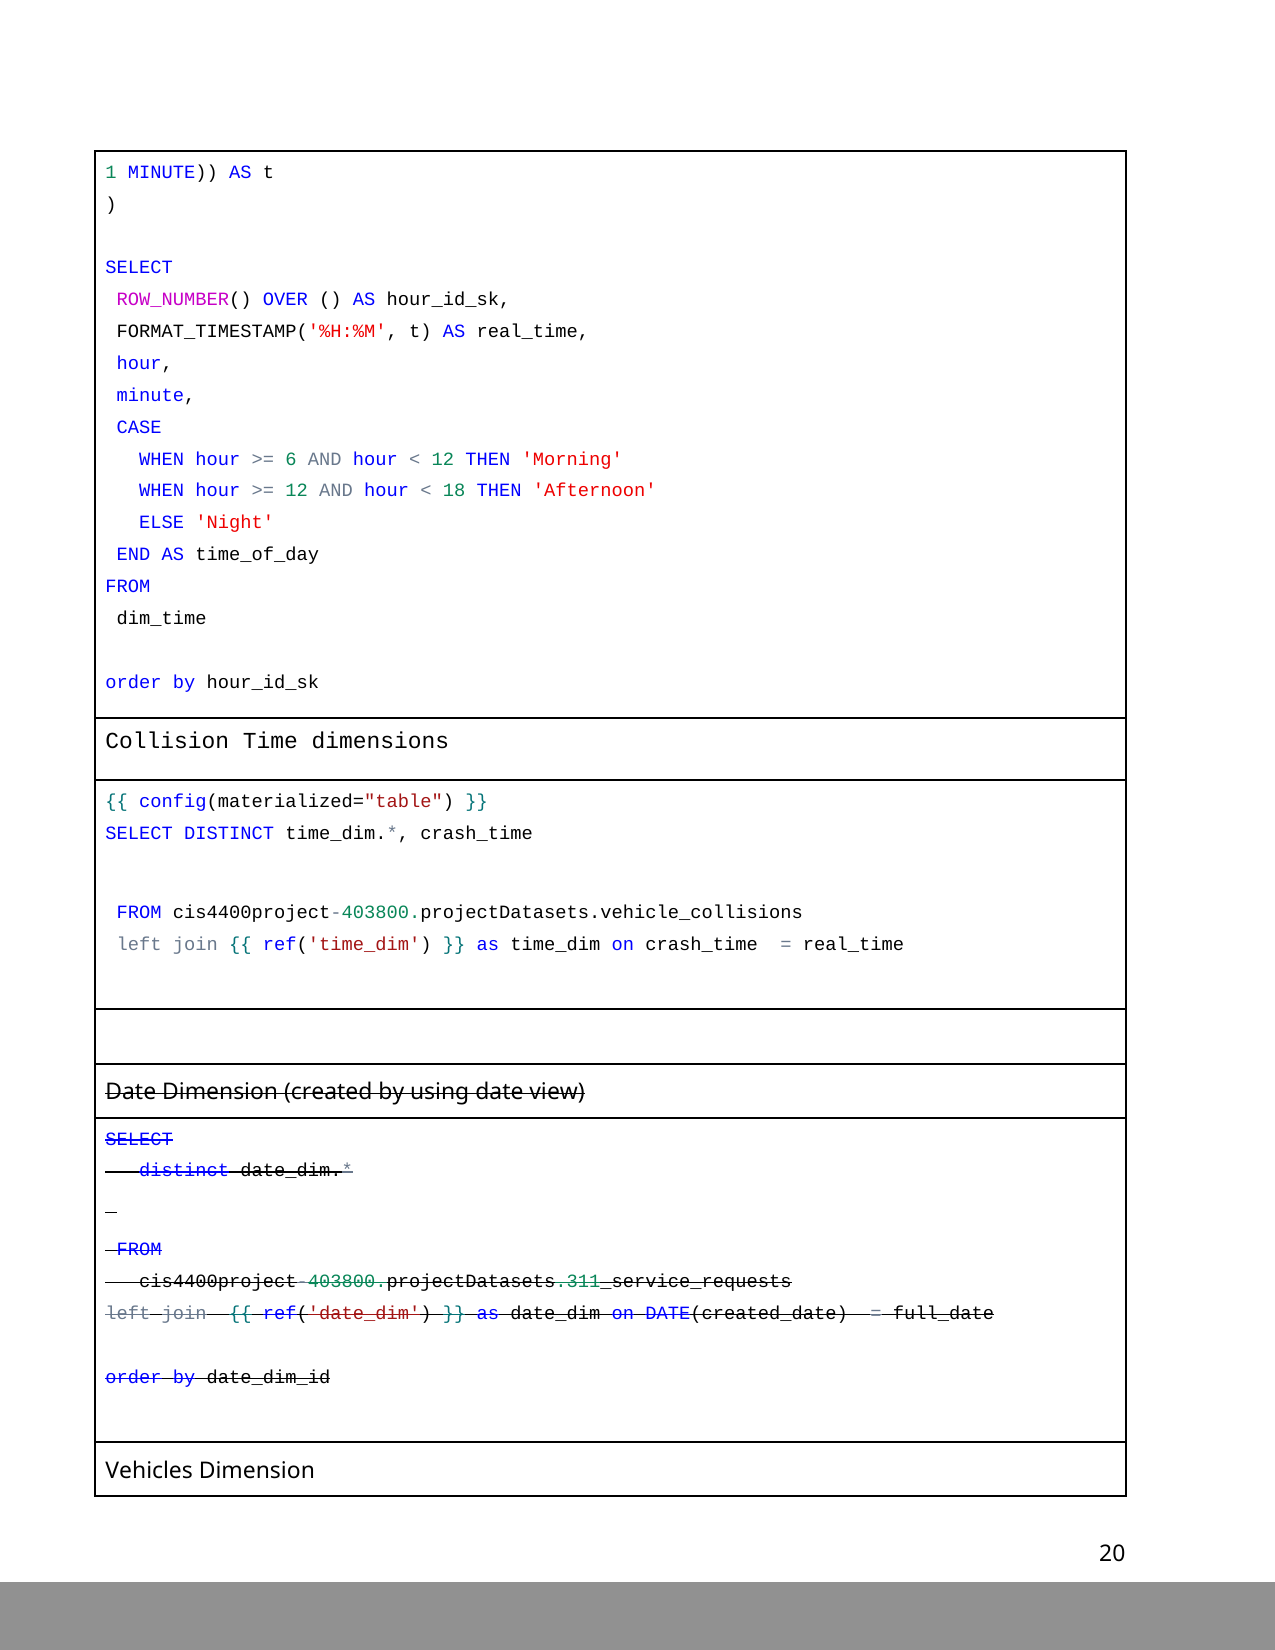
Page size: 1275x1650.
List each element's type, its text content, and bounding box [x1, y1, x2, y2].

table_cell Vehicles Dimension [96, 1443, 1125, 1495]
table_cell Date Dimension (created by using date view) [96, 1065, 1125, 1117]
table_cell [96, 1010, 1125, 1063]
table_cell {{ config(materialized="table") }} SELECT DISTINCT time_dim.*, crash_time FROM cis4400project-403800.projectDatasets.vehicle_collisions left join {{ ref('time_dim') }} as time_dim on crash_time = real_time [96, 781, 1125, 1008]
table_cell SELECT distinct date_dim.* FROM cis4400project-403800.projectDatasets.311_service_requests left join {{ ref('date_dim') }} as date_dim on DATE(created_date) = full_date order by date_dim_id [96, 1119, 1125, 1441]
table_cell Collision Time dimensions [96, 719, 1125, 779]
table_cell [96, 152, 1125, 717]
picture [0, 1582, 1275, 1650]
